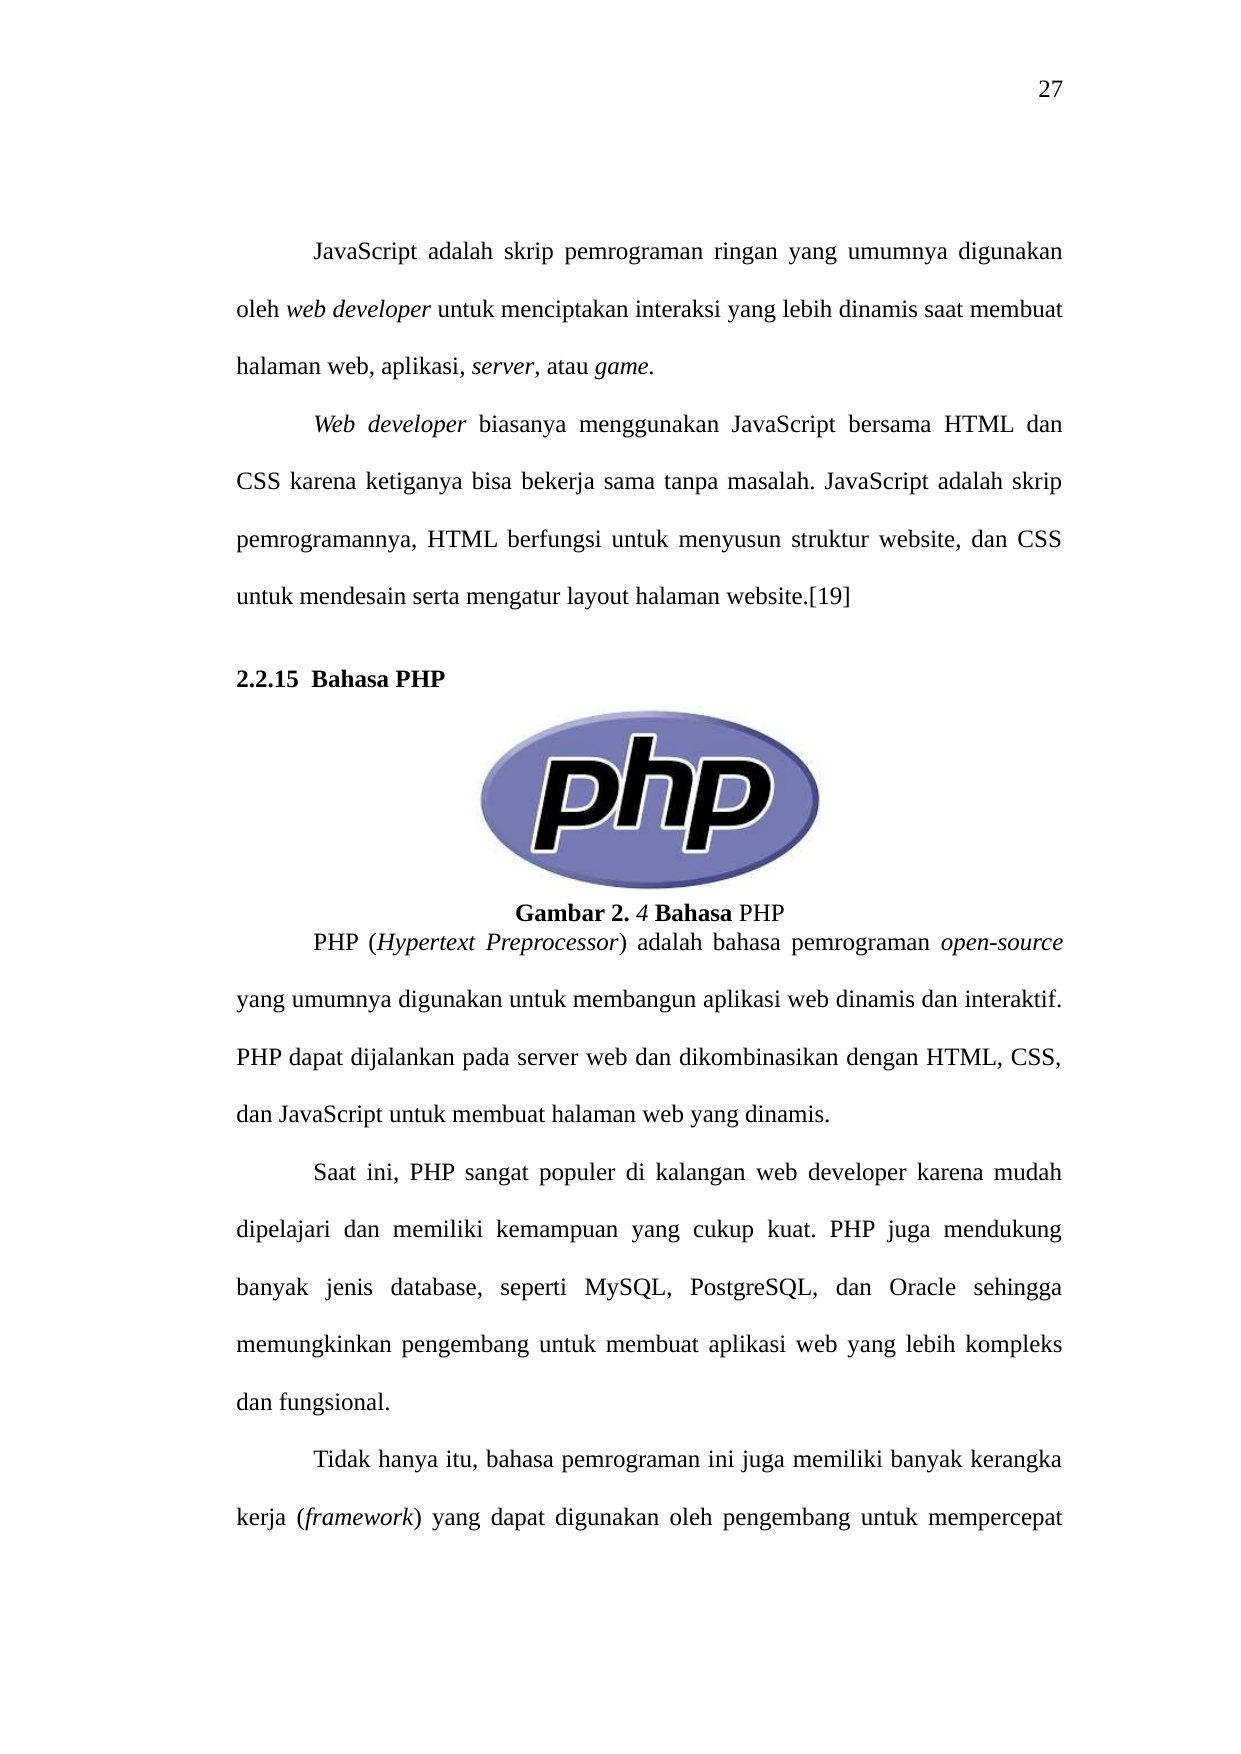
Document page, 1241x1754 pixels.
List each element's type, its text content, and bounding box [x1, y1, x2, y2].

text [236, 1444, 1063, 1531]
text PHP (Hypertext Preprocessor) adalah bahasa pemrograman open-source yang umumnya digunakan untuk membangun aplikasi web dinamis dan interaktif. PHP dapat dijalankan pada server web dan dikombinasikan dengan HTML, CSS, dan JavaScript untuk membuat halaman web yang dinamis. [236, 927, 1063, 1128]
text Web developer biasanya menggunakan JavaScript bersama HTML dan CSS karena ketiganya bisa bekerja sama tanpa masalah. JavaScript adalah skrip pemrogramannya, HTML berfungsi untuk menyusun struktur website, dan CSS untuk mendesain serta mengatur layout halaman website.[19] [236, 409, 1063, 610]
text JavaScript adalah skrip pemrograman ringan yang umumnya digunakan oleh web developer untuk menciptakan interaksi yang lebih dinamis saat membuat halaman web, aplikasi, server, atau game. [236, 236, 1063, 380]
text Saat ini, PHP sangat populer di kalangan web developer karena mudah dipelajari dan memiliki kemampuan yang cukup kuat. PHP juga mendukung banyak jenis database, seperti MySQL, PostgreSQL, dan Oracle sehingga memungkinkan pengembang untuk membuat aplikasi web yang lebih kompleks dan fungsional. [236, 1157, 1063, 1416]
picture [476, 706, 824, 894]
text Gambar 2. 4 Bahasa PHP [236, 898, 1063, 927]
text Bahasa PHP [236, 664, 1063, 692]
